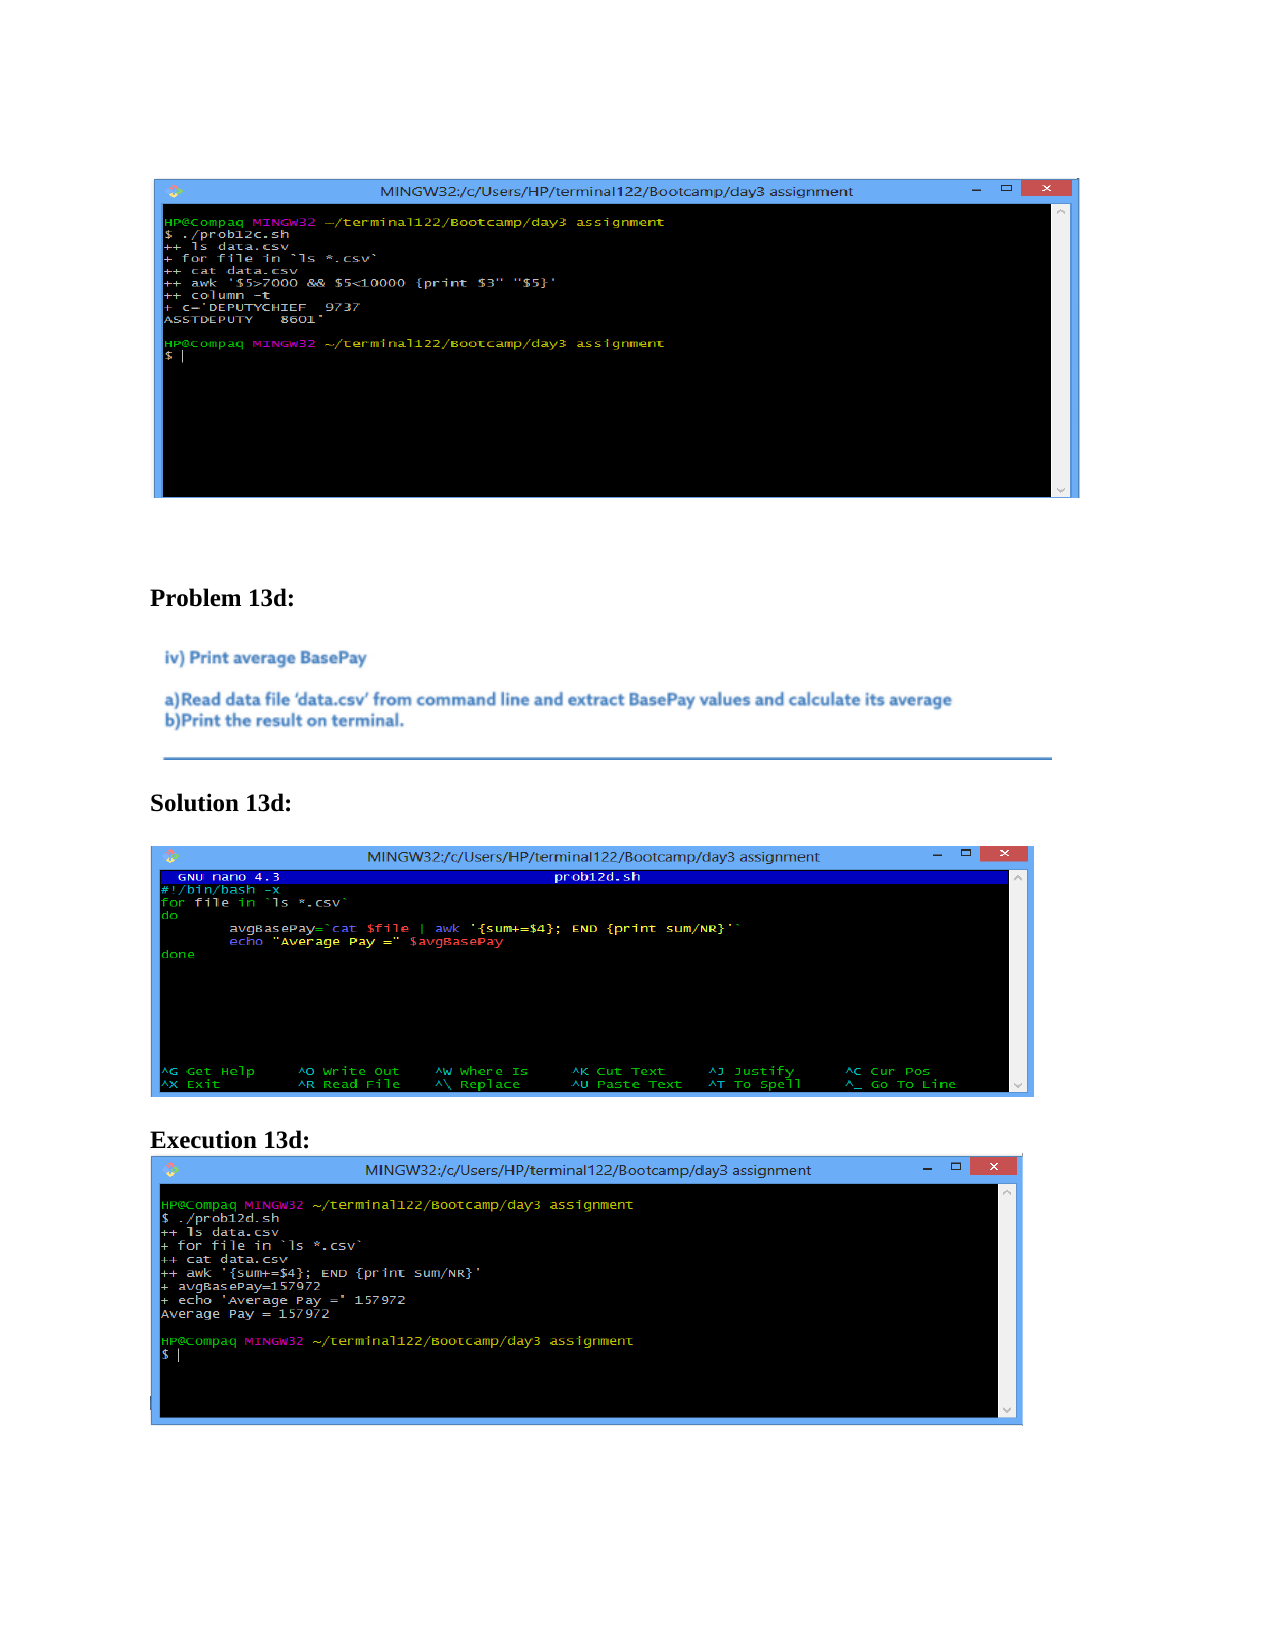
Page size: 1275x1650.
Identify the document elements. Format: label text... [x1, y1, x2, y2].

text Problem 13d: [150, 583, 1125, 612]
picture [150, 641, 1052, 760]
text Solution 13d: [150, 788, 1125, 817]
picture [150, 846, 1034, 1097]
text Execution 13d: [150, 1125, 1125, 1154]
picture [150, 1153, 1023, 1426]
picture [150, 178, 1080, 498]
